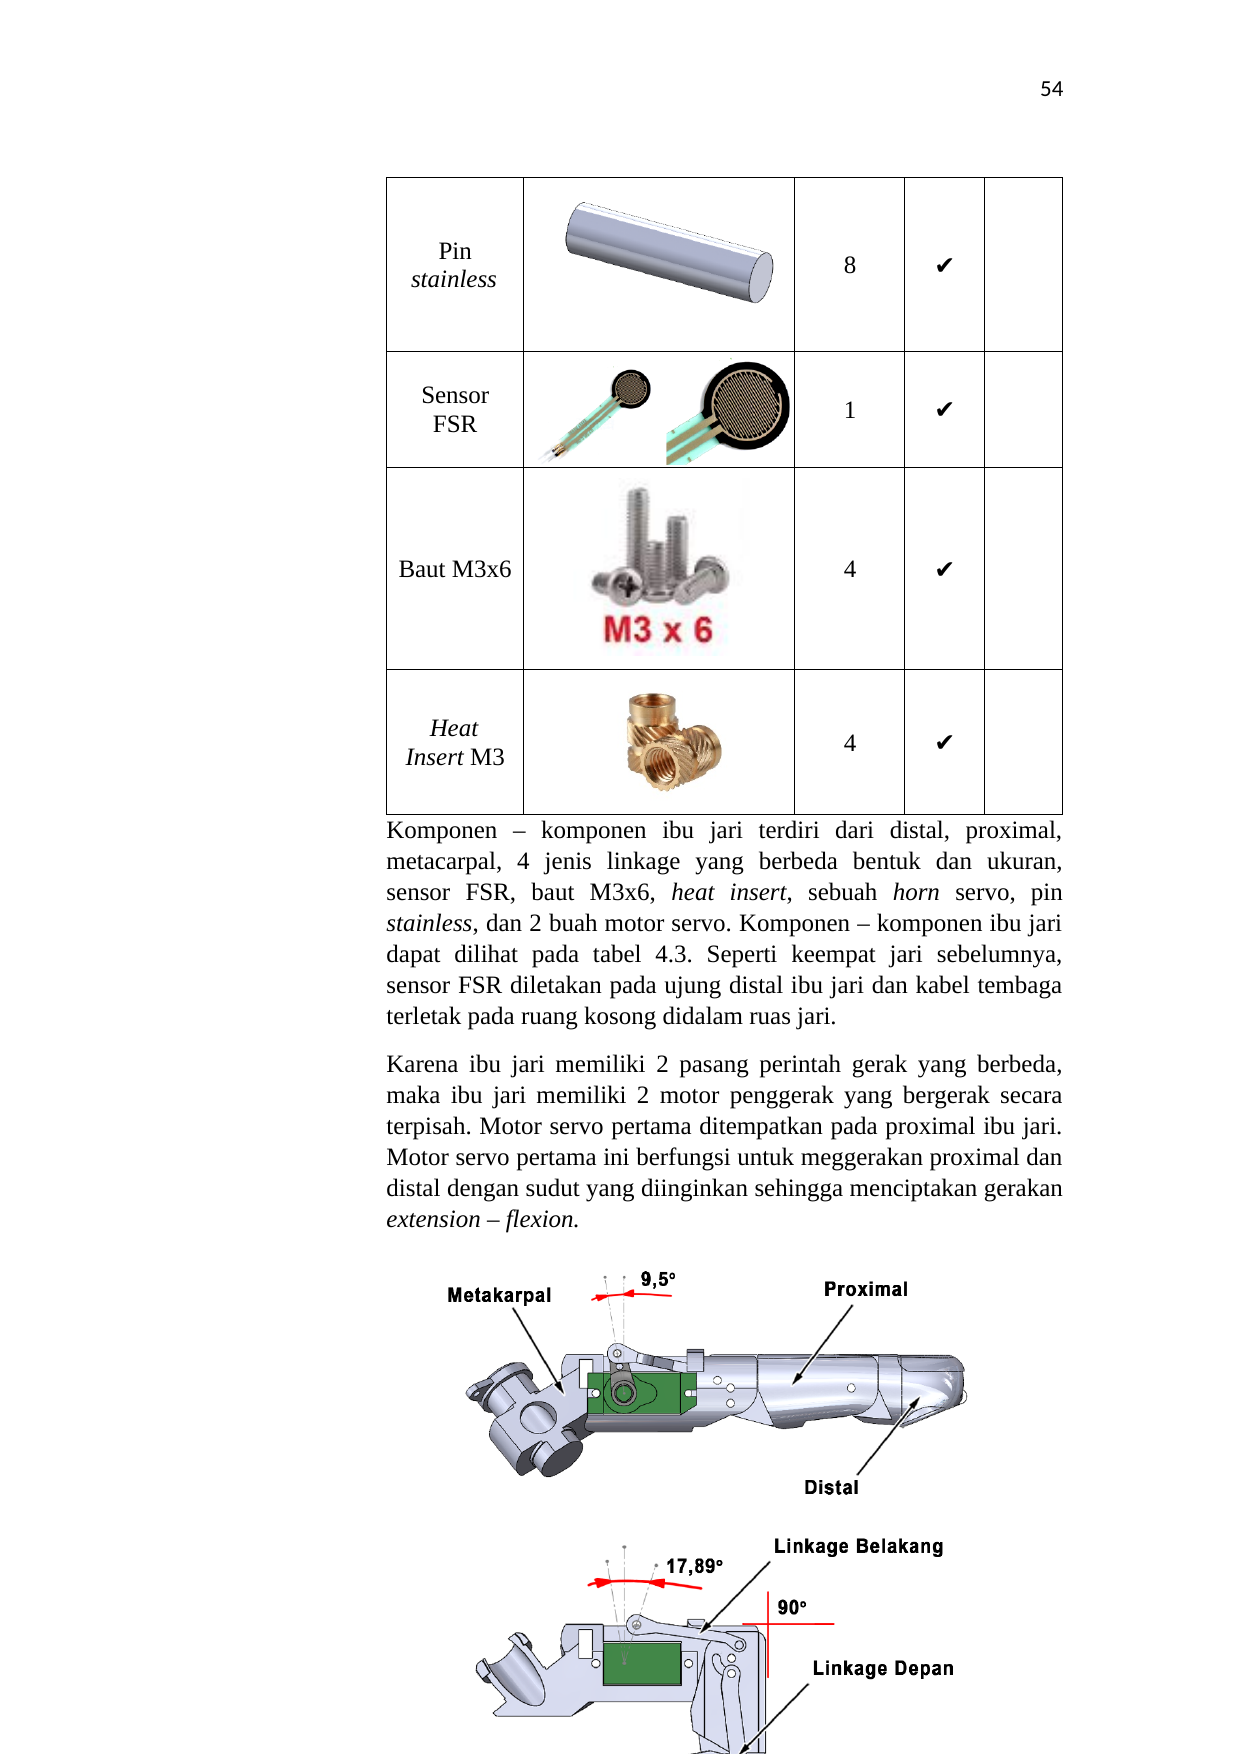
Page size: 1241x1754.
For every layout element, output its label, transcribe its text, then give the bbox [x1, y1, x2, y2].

table_cell [985, 352, 1062, 467]
table_cell [524, 352, 794, 467]
text Komponen – komponen ibu jari terdiri dari distal, proximal, metacarpal, 4 jenis linkage yang berbeda bentuk dan ukuran, sensor FSR, baut M3x6, heat insert, sebuah horn servo, pin stainless, dan 2 buah motor servo. Komponen – komponen ibu jari dapat dilihat pada tabel 4.3. Seperti keempat jari sebelumnya, sensor FSR diletakan pada ujung distal ibu jari dan kabel tembaga terletak pada ruang kosong didalam ruas jari. [386, 815, 1063, 1030]
picture [426, 1233, 1004, 1754]
table_cell Baut M3x6 [387, 468, 523, 669]
table_cell ✔ [905, 468, 984, 669]
table_cell [524, 670, 794, 814]
table_cell [985, 670, 1062, 814]
table_cell ✔ [905, 352, 984, 467]
table_cell [524, 468, 794, 669]
text Karena ibu jari memiliki 2 pasang perintah gerak yang berbeda, maka ibu jari memiliki 2 motor penggerak yang bergerak secara terpisah. Motor servo pertama ditempatkan pada proximal ibu jari. Motor servo pertama ini berfungsi untuk meggerakan proximal dan distal dengan sudut yang diinginkan sehingga menciptakan gerakan extension – flexion. [386, 1049, 1063, 1233]
table_cell 4 [795, 468, 904, 669]
table_cell [985, 178, 1062, 351]
table_cell 1 [795, 352, 904, 467]
table_cell [524, 178, 794, 351]
table_cell Heat Insert M3 [387, 670, 523, 814]
table_cell Sensor FSR [387, 352, 523, 467]
table_cell ✔ [905, 670, 984, 814]
table_cell ✔ [905, 178, 984, 351]
table_cell Pin stainless [387, 178, 523, 351]
table_cell 4 [795, 670, 904, 814]
table_cell [985, 468, 1062, 669]
table_cell 8 [795, 178, 904, 351]
